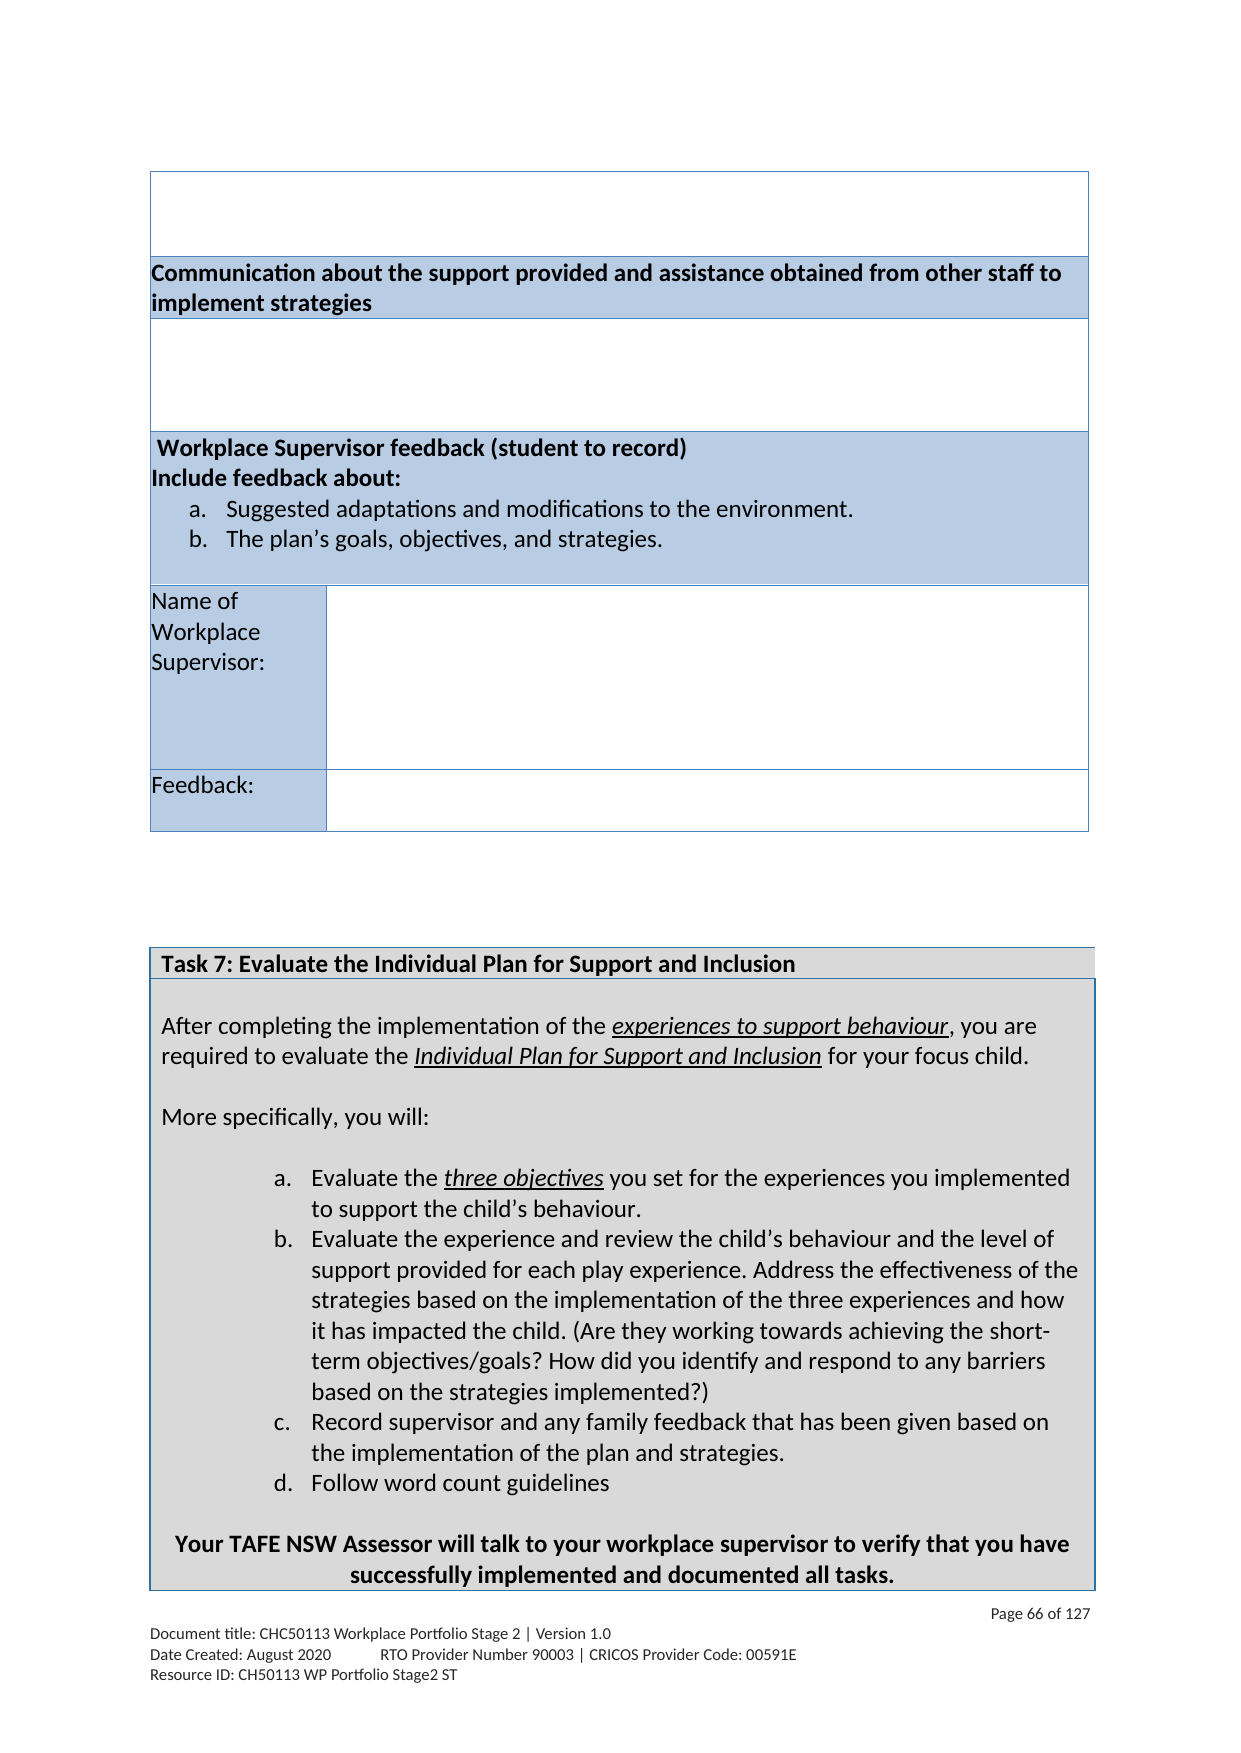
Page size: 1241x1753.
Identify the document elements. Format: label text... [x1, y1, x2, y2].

table_cell Communication about the support provided and assistance obtained from other staff to implement strategies [151, 257, 1088, 318]
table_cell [151, 979, 1094, 1590]
table_cell [151, 172, 1088, 256]
table_cell [151, 319, 1088, 431]
table_cell [327, 770, 1088, 831]
table_cell Workplace Supervisor feedback (student to record) Include feedback about: Suggested adaptations and modifications to the environment. The plan’s goals, objectives, and strategies. [151, 432, 1088, 584]
table_cell Name of Workplace Supervisor: [151, 586, 326, 769]
table_cell [327, 586, 1088, 769]
table_cell Feedback: [151, 770, 326, 831]
table_header Task 7: Evaluate the Individual Plan for Support and Inclusion [151, 948, 1095, 978]
